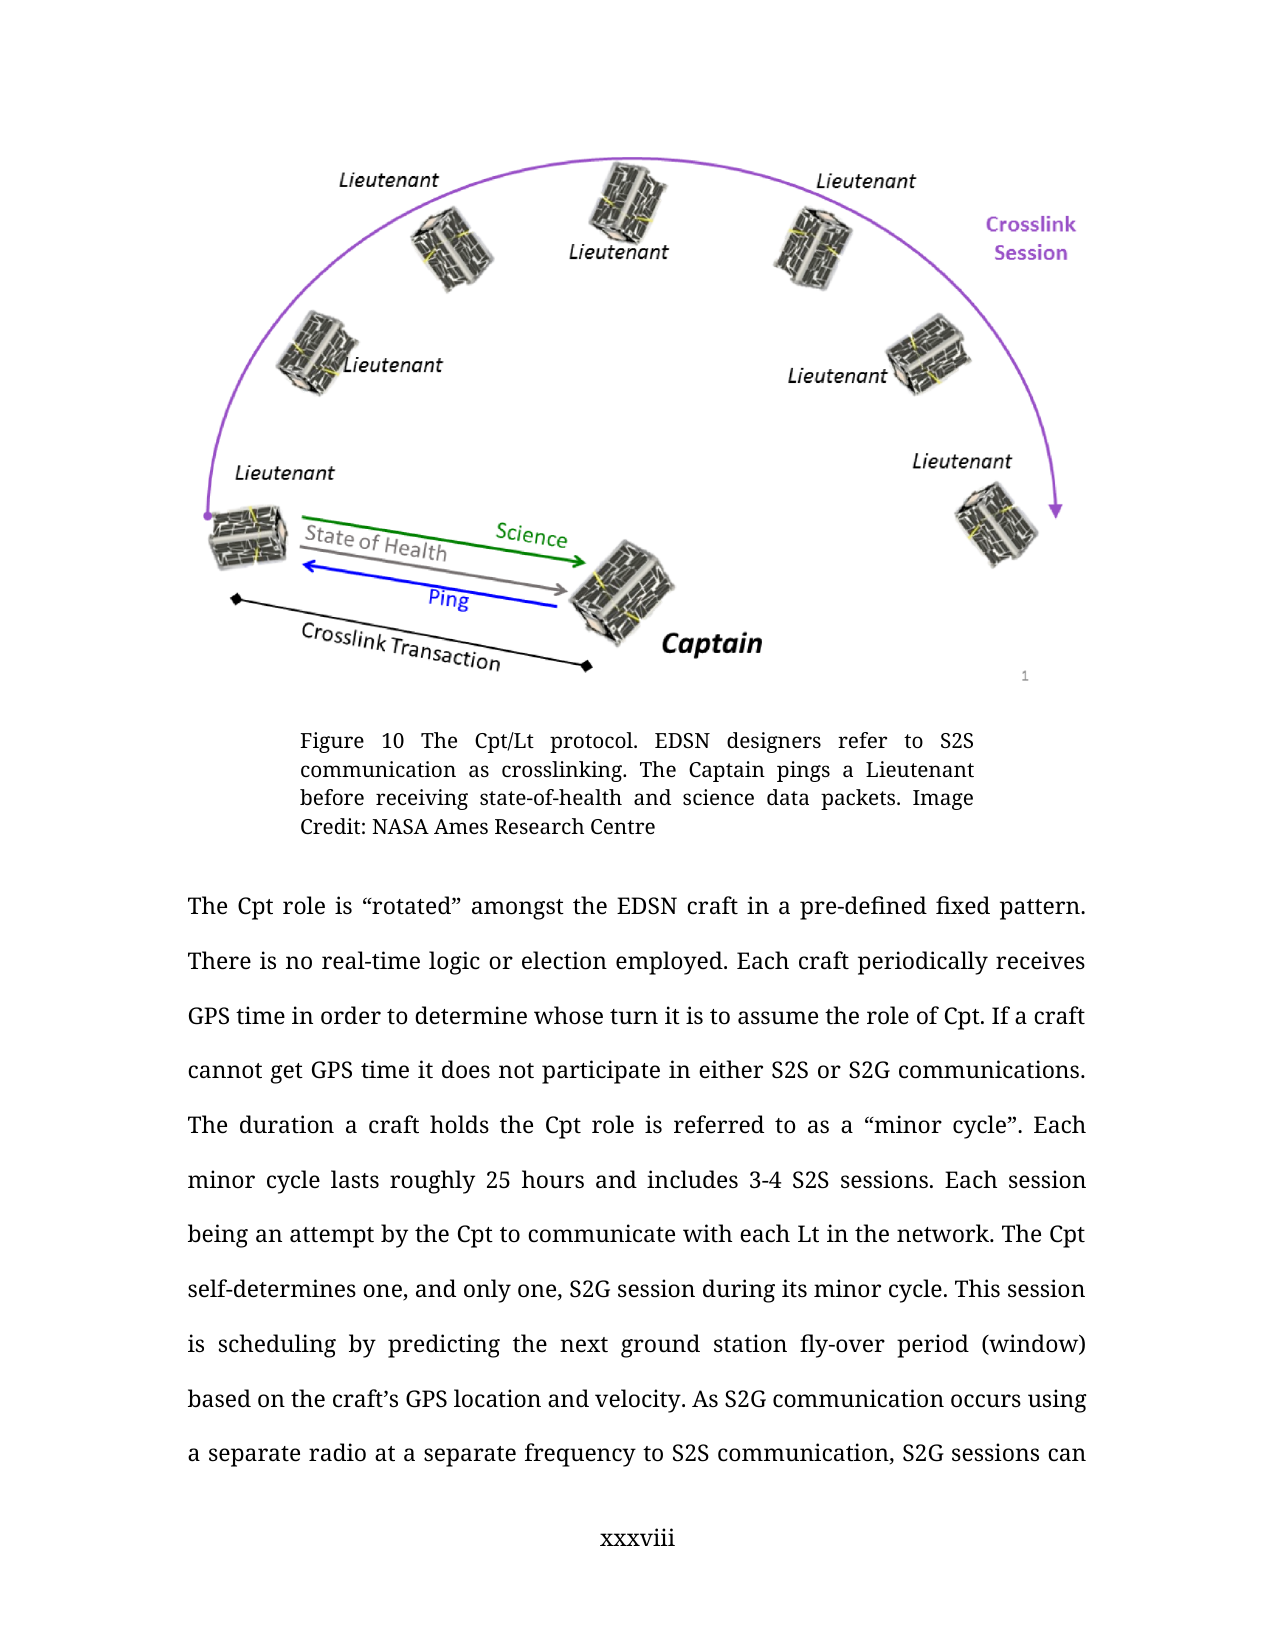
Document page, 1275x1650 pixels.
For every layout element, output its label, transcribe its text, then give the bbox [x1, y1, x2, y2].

picture [187, 150, 1087, 687]
text Figure 10 The Cpt/Lt protocol. EDSN designers refer to S2S communication as crosslinking. The Captain pings a Lieutenant before receiving state-of-health and science data packets. Image Credit: NASA Ames Research Centre [300, 727, 975, 840]
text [187, 890, 1087, 1468]
